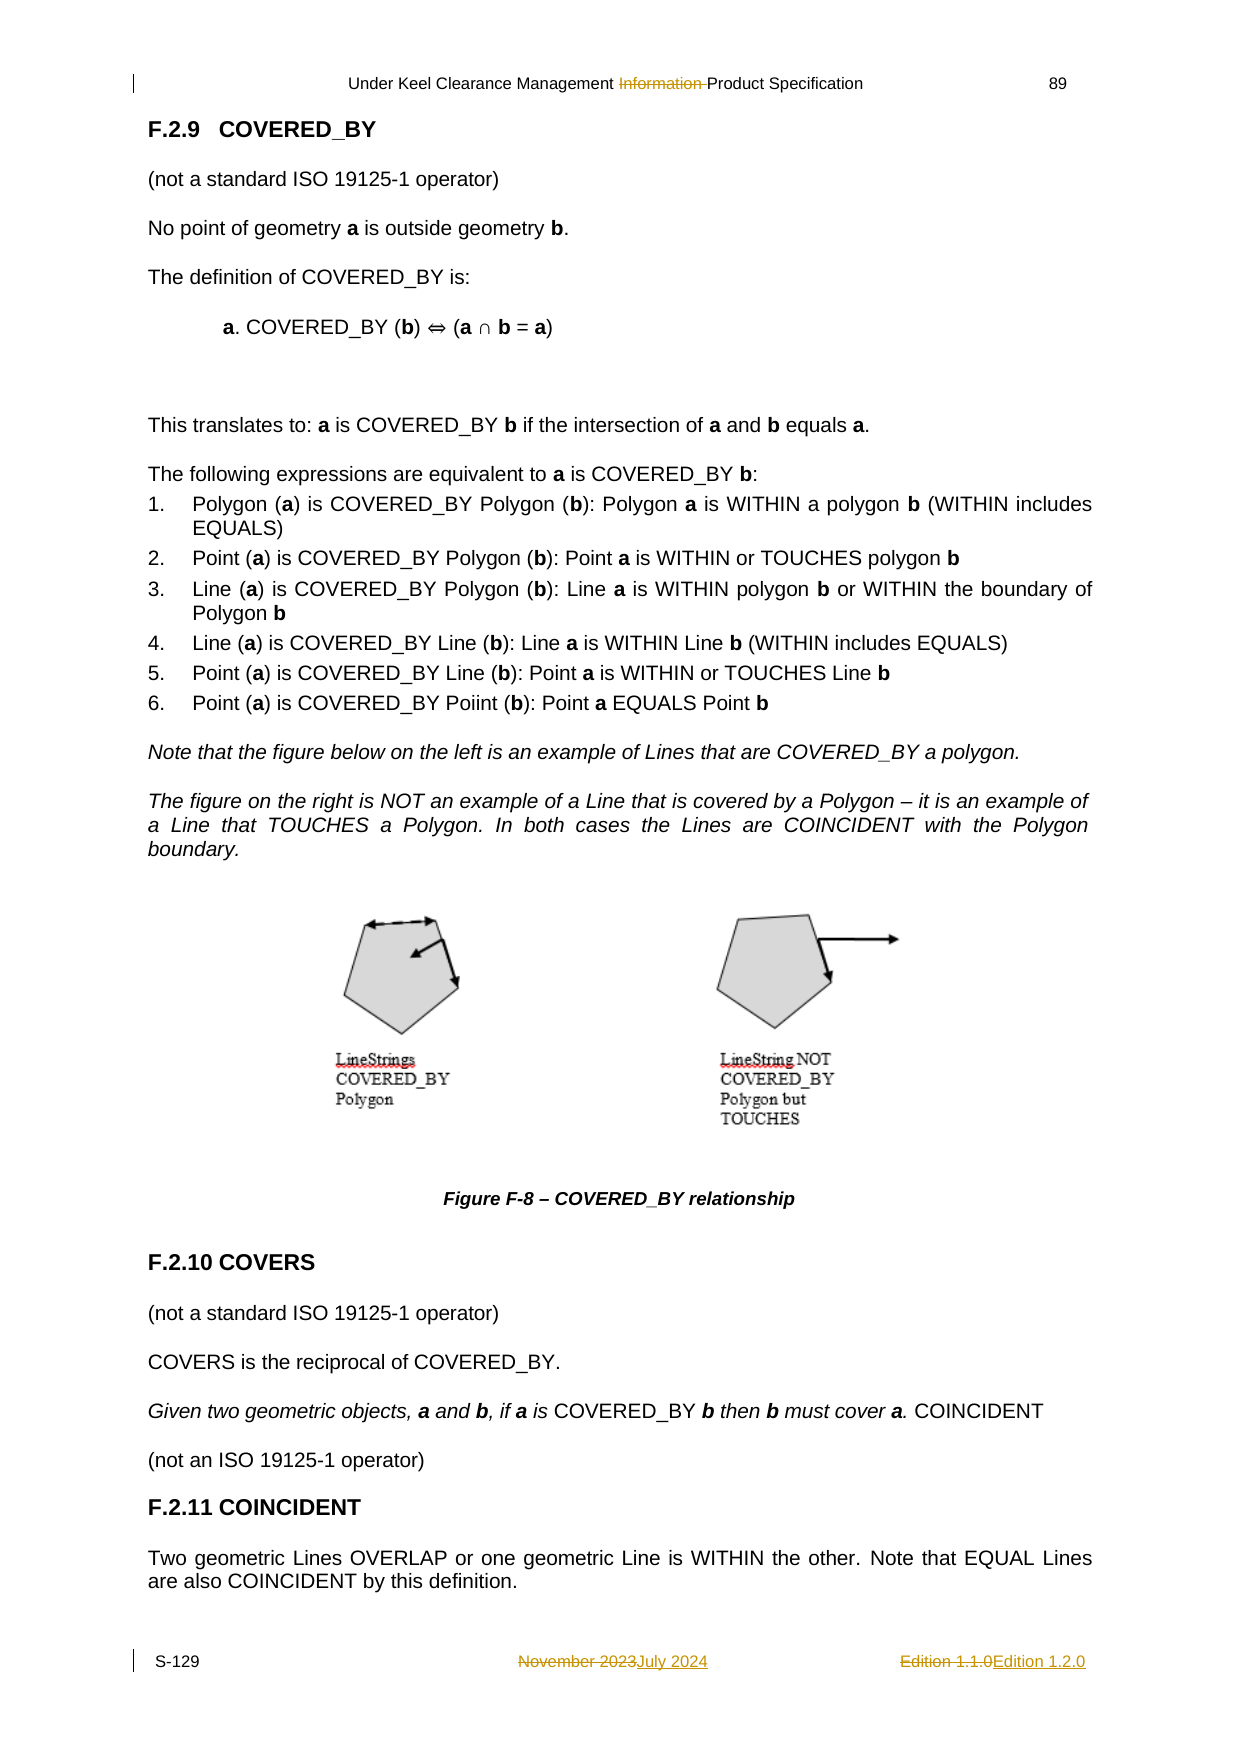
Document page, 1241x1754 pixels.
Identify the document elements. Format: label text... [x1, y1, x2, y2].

text The figure on the right is NOT an example of a Line that is covered by a Polygon – it is an example of a Line that TOUCHES a Polygon. In both cases the Lines are COINCIDENT with the Polygon boundary. [148, 789, 1092, 861]
list Point (a) is COVERED_BY Polygon (b): Point a is WITHIN or TOUCHES polygon b [148, 546, 1092, 570]
text Given two geometric objects, a and b, if a is COVERED_BY b then b must cover a. COINCIDENT [148, 1398, 1092, 1422]
picture [298, 885, 942, 1163]
list Line (a) is COVERED_BY Line (b): Line a is WITHIN Line b (WITHIN includes EQUALS) [148, 631, 1092, 654]
text (not a standard ISO 19125-1 operator) [148, 1301, 1092, 1324]
text Figure F-8 – COVERED_BY relationship [148, 1187, 1092, 1209]
text a. COVERED_BY (b) ⇔ (a ∩ b = a) [148, 314, 1092, 339]
text Note that the figure below on the left is an example of Lines that are COVERED_BY a polygon. [148, 740, 1092, 764]
list Polygon (a) is COVERED_BY Polygon (b): Polygon a is WITHIN a polygon b (WITHIN includes EQUALS) [148, 492, 1092, 540]
text No point of geometry a is outside geometry b. [148, 216, 1092, 240]
subtitle COVERED_BY [148, 118, 1092, 142]
text (not a standard ISO 19125-1 operator) [148, 167, 1092, 191]
list Line (a) is COVERED_BY Polygon (b): Line a is WITHIN polygon b or WITHIN the boundary of Polygon b [148, 576, 1092, 624]
subtitle COVERS [148, 1252, 1092, 1276]
list Point (a) is COVERED_BY Line (b): Point a is WITHIN or TOUCHES Line b [148, 661, 1092, 685]
text Two geometric Lines OVERLAP or one geometric Line is WITHIN the other. Note that EQUAL Lines are also COINCIDENT by this definition. [148, 1545, 1092, 1593]
list Point (a) is COVERED_BY Poiint (b): Point a EQUALS Point b [148, 691, 1092, 715]
text (not an ISO 19125-1 operator) [148, 1447, 1092, 1471]
text COVERS is the reciprocal of COVERED_BY. [148, 1349, 1092, 1373]
text This translates to: a is COVERED_BY b if the intersection of a and b equals a. [148, 413, 1092, 437]
text The definition of COVERED_BY is: [148, 265, 1092, 289]
text The following expressions are equivalent to a is COVERED_BY b: [148, 462, 1092, 486]
subtitle COINCIDENT [148, 1496, 1092, 1520]
